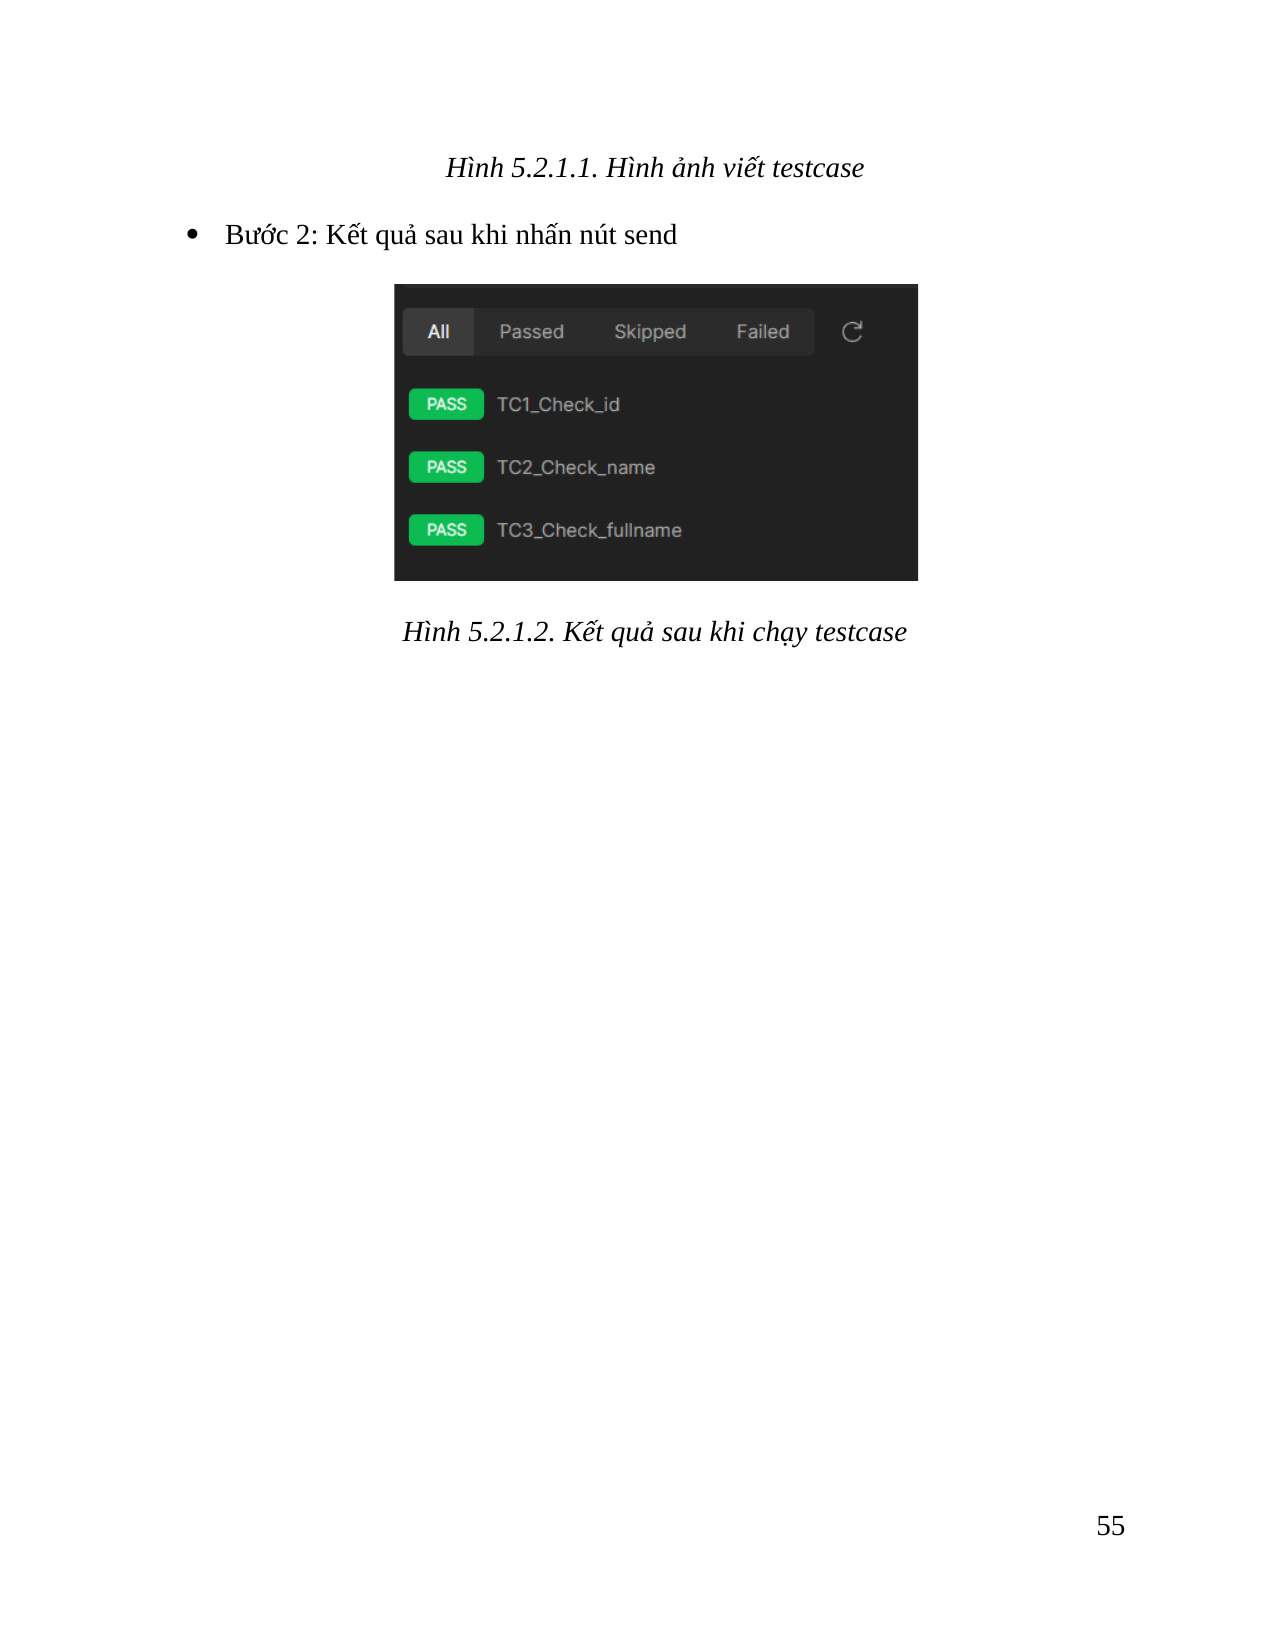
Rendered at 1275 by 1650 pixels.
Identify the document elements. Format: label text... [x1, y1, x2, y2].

text Hình 5.2.1.1. Hình ảnh viết testcase [187, 150, 1125, 183]
text Hình 5.2.1.2. Kết quả sau khi chạy testcase [187, 614, 1125, 647]
picture [394, 284, 919, 581]
list Bước 2: Kết quả sau khi nhấn nút send [187, 217, 1125, 251]
